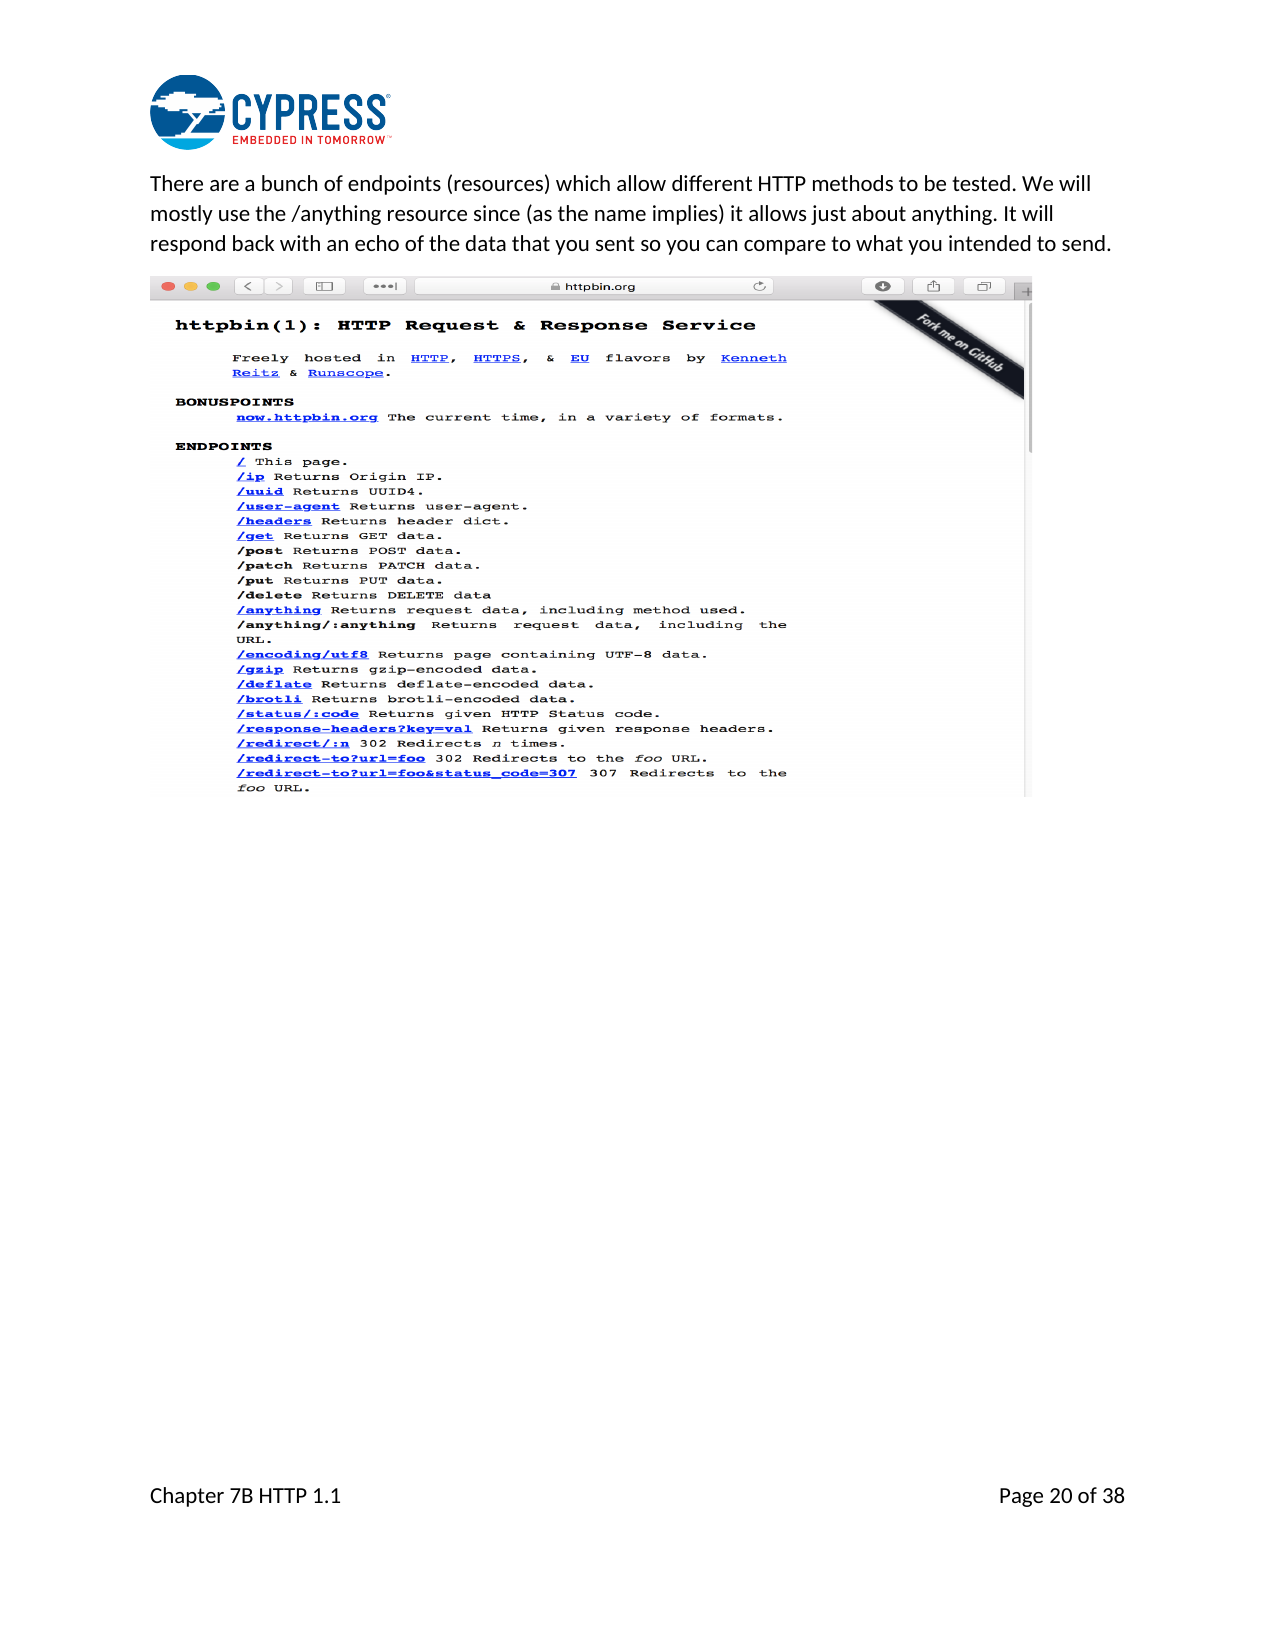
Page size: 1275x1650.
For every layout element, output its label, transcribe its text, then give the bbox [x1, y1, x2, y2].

picture [150, 75, 392, 150]
picture [150, 276, 1033, 797]
text There are a bunch of endpoints (resources) which allow different HTTP methods to be tested. We will mostly use the /anything resource since (as the name implies) it allows just about anything. It will respond back with an echo of the data that you sent so you can compare to what you intended to send. [150, 169, 1125, 257]
